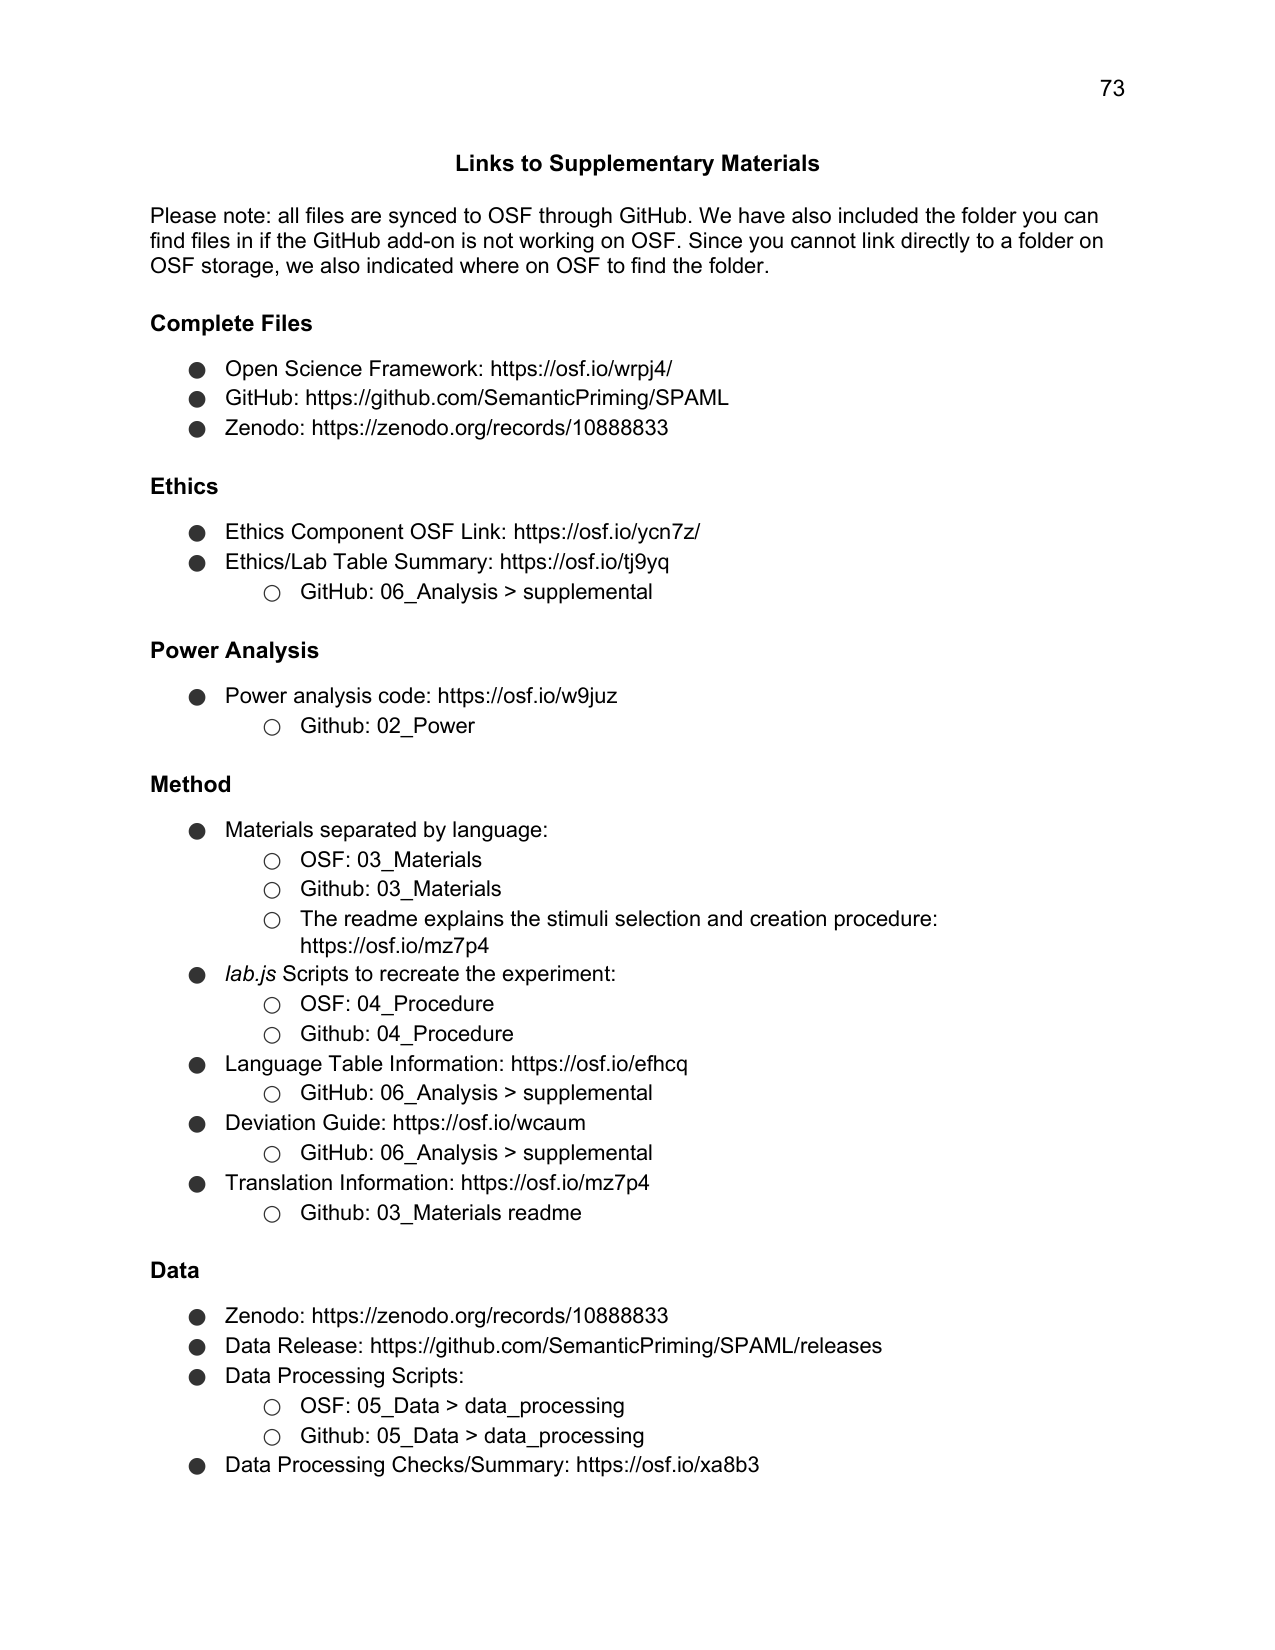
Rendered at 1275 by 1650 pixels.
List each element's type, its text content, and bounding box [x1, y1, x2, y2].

list Ethics Component OSF Link: https://osf.io/ycn7z/ [187, 516, 1125, 546]
list lab.js Scripts to recreate the experiment: [187, 958, 1125, 988]
list GitHub: https://github.com/SemanticPriming/SPAML [187, 382, 1125, 412]
list GitHub: 06_Analysis > supplemental [262, 1137, 1125, 1167]
text Links to Supplementary Materials [150, 150, 1125, 176]
list Zenodo: https://zenodo.org/records/10888833 [187, 1301, 1125, 1330]
list Ethics/Lab Table Summary: https://osf.io/tj9yq [187, 546, 1125, 576]
list OSF: 05_Data > data_processing [262, 1390, 1125, 1420]
list Deviation Guide: https://osf.io/wcaum [187, 1107, 1125, 1137]
text Power Analysis [150, 637, 1125, 663]
list GitHub: 06_Analysis > supplemental [262, 576, 1125, 606]
list Materials separated by language: [187, 814, 1125, 843]
list Github: 04_Procedure [262, 1018, 1125, 1047]
list Data Processing Scripts: [187, 1360, 1125, 1390]
list Language Table Information: https://osf.io/efhcq [187, 1047, 1125, 1077]
text Complete Files [150, 309, 1125, 336]
list Github: 03_Materials [262, 873, 1125, 903]
text Method [150, 771, 1125, 797]
text Ethics [150, 473, 1125, 499]
list Github: 03_Materials readme [262, 1196, 1125, 1226]
list Github: 02_Power [262, 710, 1125, 739]
list Data Processing Checks/Summary: https://osf.io/xa8b3 [187, 1449, 1125, 1479]
list OSF: 04_Procedure [262, 988, 1125, 1018]
text Please note: all files are synced to OSF through GitHub. We have also included the folder you can find files in if the GitHub add-on is not working on OSF. Since you cannot link directly to a folder on OSF storage, we also indicated where on OSF to find the folder. [150, 203, 1125, 278]
list GitHub: 06_Analysis > supplemental [262, 1077, 1125, 1107]
list Data Release: https://github.com/SemanticPriming/SPAML/releases [187, 1330, 1125, 1360]
list Github: 05_Data > data_processing [262, 1420, 1125, 1449]
list Zenodo: https://zenodo.org/records/10888833 [187, 412, 1125, 442]
list Power analysis code: https://osf.io/w9juz [187, 680, 1125, 710]
list Open Science Framework: https://osf.io/wrpj4/ [187, 353, 1125, 382]
text Data [150, 1257, 1125, 1284]
list OSF: 03_Materials [262, 843, 1125, 873]
list The readme explains the stimuli selection and creation procedure: https://osf.io/mz7p4 [262, 903, 1125, 958]
list Translation Information: https://osf.io/mz7p4 [187, 1167, 1125, 1196]
